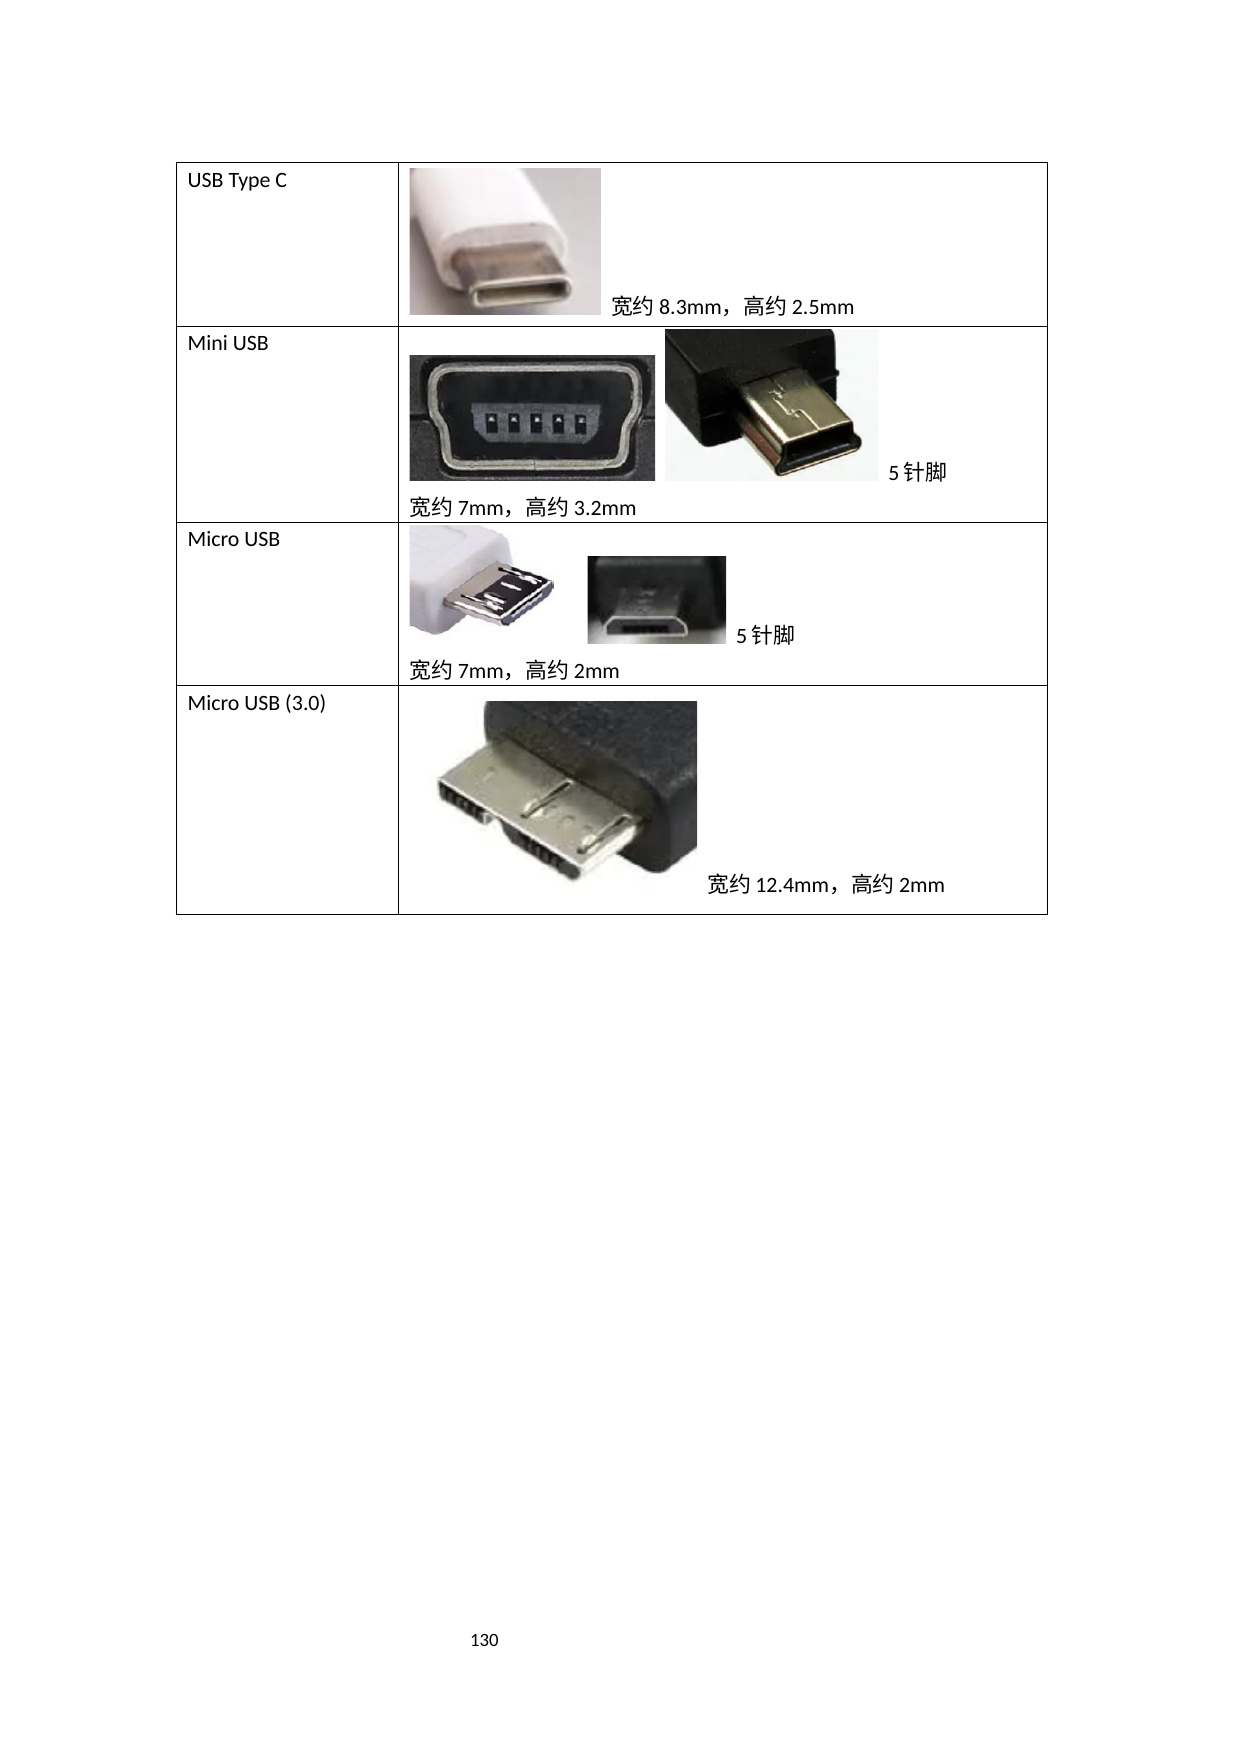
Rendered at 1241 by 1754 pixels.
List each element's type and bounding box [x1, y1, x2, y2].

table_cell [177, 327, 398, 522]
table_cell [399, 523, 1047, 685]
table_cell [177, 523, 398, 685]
picture [587, 556, 727, 644]
picture [409, 701, 698, 893]
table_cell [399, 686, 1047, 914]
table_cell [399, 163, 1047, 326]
picture [409, 525, 578, 644]
picture [409, 355, 656, 481]
picture [665, 329, 879, 481]
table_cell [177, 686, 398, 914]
picture [409, 168, 601, 315]
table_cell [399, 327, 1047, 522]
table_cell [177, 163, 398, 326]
